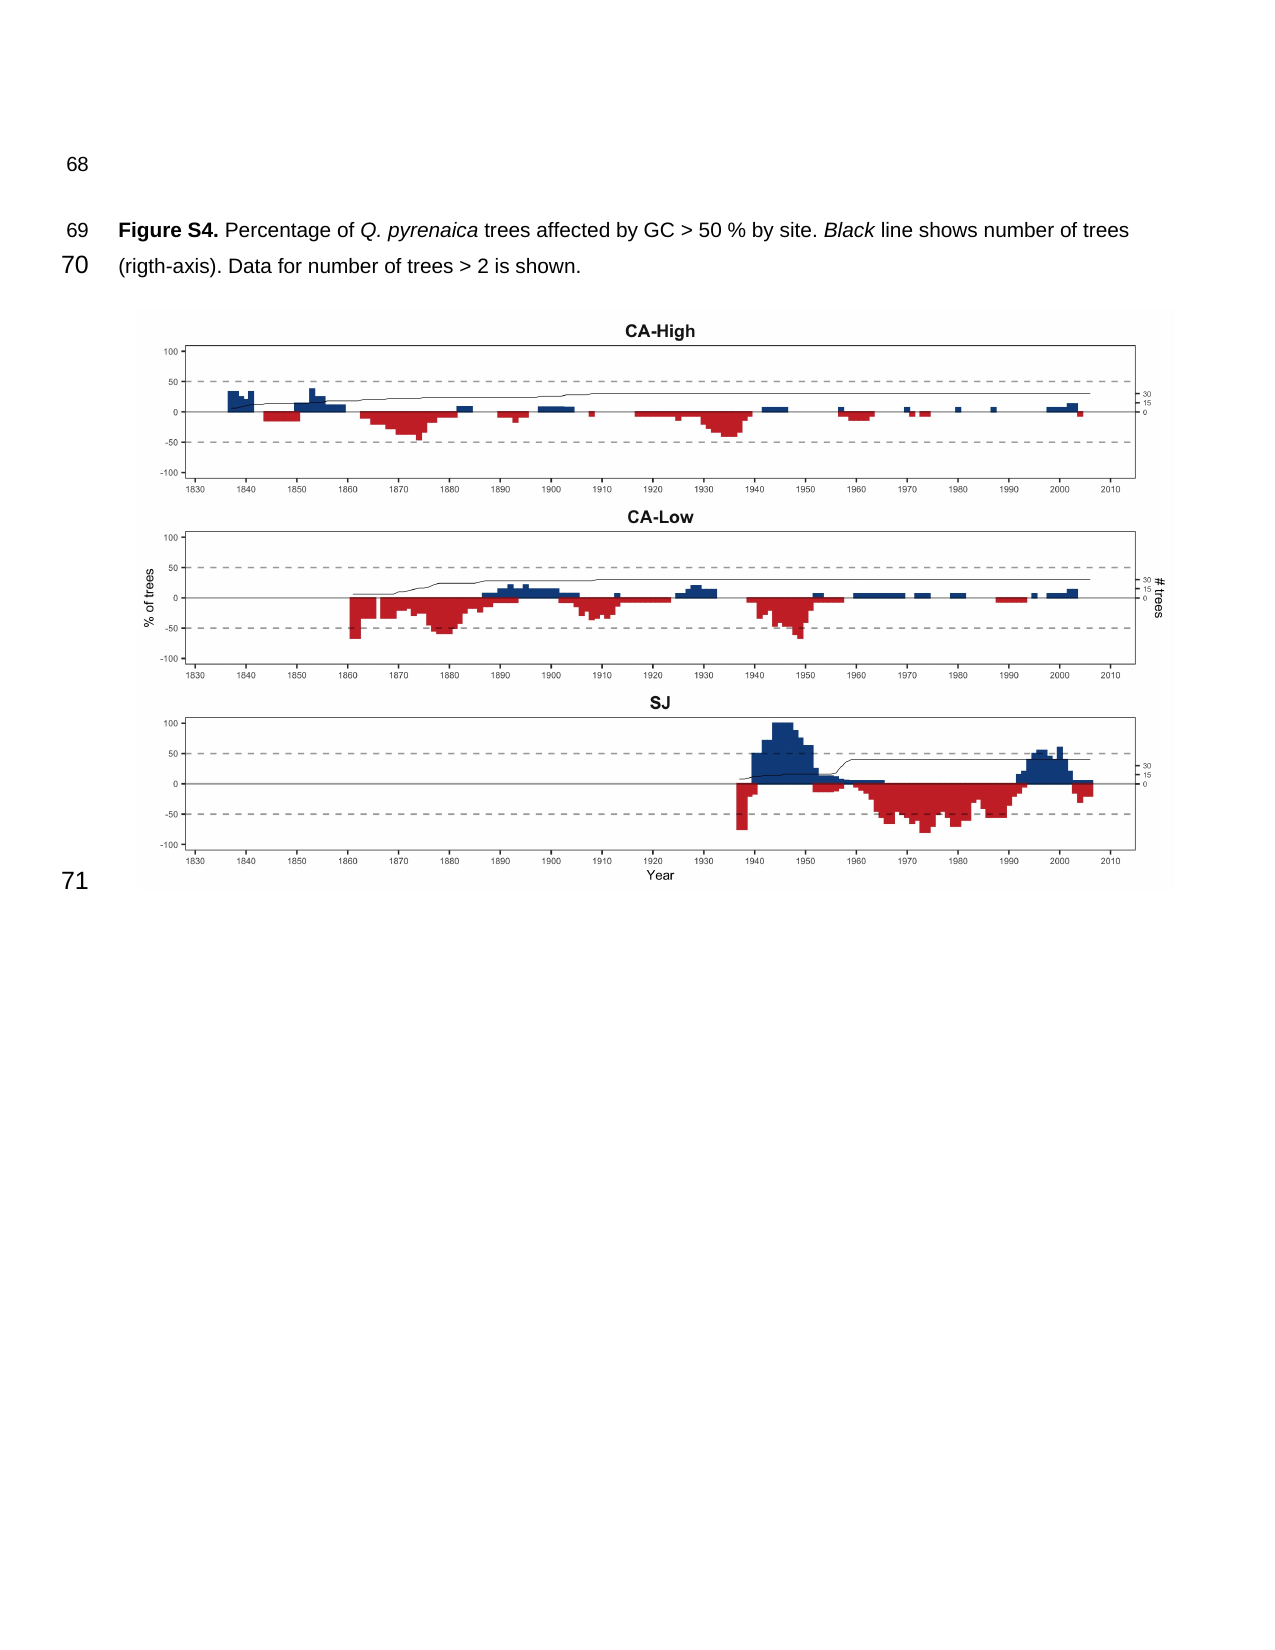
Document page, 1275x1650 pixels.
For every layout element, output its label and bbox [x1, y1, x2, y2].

picture [137, 308, 1175, 890]
